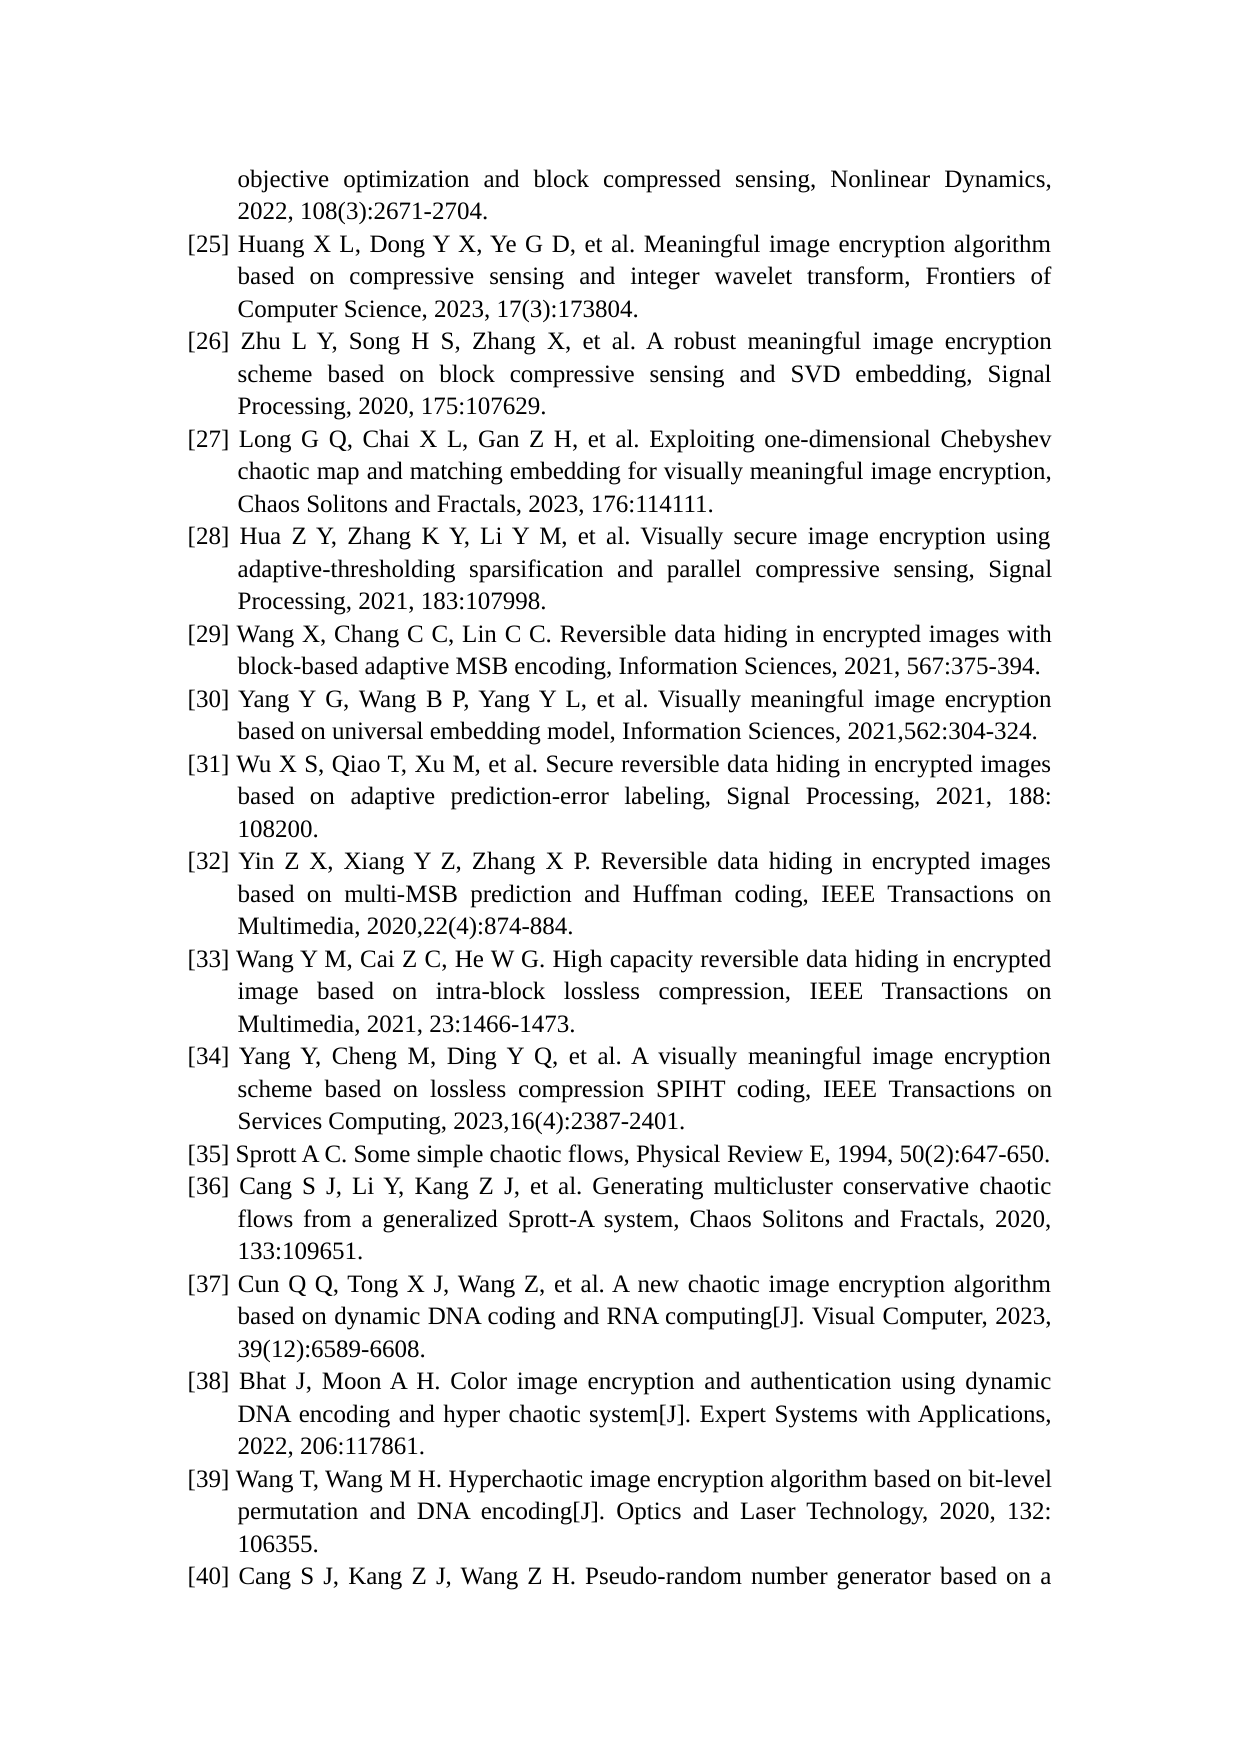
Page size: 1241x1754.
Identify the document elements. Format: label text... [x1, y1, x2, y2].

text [187, 1559, 1053, 1592]
text [27] Long G Q, Chai X L, Gan Z H, et al. Exploiting one-dimensional Chebyshev chaotic map and matching embedding for visually meaningful image encryption, Chaos Solitons and Fractals, 2023, 176:114111. [187, 422, 1053, 519]
text [33] Wang Y M, Cai Z C, He W G. High capacity reversible data hiding in encrypted image based on intra-block lossless compression, IEEE Transactions on Multimedia, 2021, 23:1466-1473. [187, 942, 1053, 1039]
text [32] Yin Z X, Xiang Y Z, Zhang X P. Reversible data hiding in encrypted images based on multi-MSB prediction and Huffman coding, IEEE Transactions on Multimedia, 2020,22(4):874-884. [187, 844, 1053, 942]
text [25] Huang X L, Dong Y X, Ye G D, et al. Meaningful image encryption algorithm based on compressive sensing and integer wavelet transform, Frontiers of Computer Science, 2023, 17(3):173804. [187, 227, 1053, 324]
text [36] Cang S J, Li Y, Kang Z J, et al. Generating multicluster conservative chaotic flows from a generalized Sprott-A system, Chaos Solitons and Fractals, 2020, 133:109651. [187, 1169, 1053, 1267]
text [31] Wu X S, Qiao T, Xu M, et al. Secure reversible data hiding in encrypted images based on adaptive prediction-error labeling, Signal Processing, 2021, 188: 108200. [187, 747, 1053, 844]
text [39] Wang T, Wang M H. Hyperchaotic image encryption algorithm based on bit-level permutation and DNA encoding[J]. Optics and Laser Technology, 2020, 132: 106355. [187, 1462, 1053, 1559]
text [187, 162, 1053, 227]
text [26] Zhu L Y, Song H S, Zhang X, et al. A robust meaningful image encryption scheme based on block compressive sensing and SVD embedding, Signal Processing, 2020, 175:107629. [187, 324, 1053, 422]
text [28] Hua Z Y, Zhang K Y, Li Y M, et al. Visually secure image encryption using adaptive-thresholding sparsification and parallel compressive sensing, Signal Processing, 2021, 183:107998. [187, 519, 1053, 617]
text [37] Cun Q Q, Tong X J, Wang Z, et al. A new chaotic image encryption algorithm based on dynamic DNA coding and RNA computing[J]. Visual Computer, 2023, 39(12):6589-6608. [187, 1267, 1053, 1364]
text [29] Wang X, Chang C C, Lin C C. Reversible data hiding in encrypted images with block-based adaptive MSB encoding, Information Sciences, 2021, 567:375-394. [187, 617, 1053, 682]
text [38] Bhat J, Moon A H. Color image encryption and authentication using dynamic DNA encoding and hyper chaotic system[J]. Expert Systems with Applications, 2022, 206:117861. [187, 1364, 1053, 1462]
text [34] Yang Y, Cheng M, Ding Y Q, et al. A visually meaningful image encryption scheme based on lossless compression SPIHT coding, IEEE Transactions on Services Computing, 2023,16(4):2387-2401. [187, 1039, 1053, 1137]
text [30] Yang Y G, Wang B P, Yang Y L, et al. Visually meaningful image encryption based on universal embedding model, Information Sciences, 2021,562:304-324. [187, 682, 1053, 747]
text [35] Sprott A C. Some simple chaotic flows, Physical Review E, 1994, 50(2):647-650. [187, 1137, 1053, 1169]
